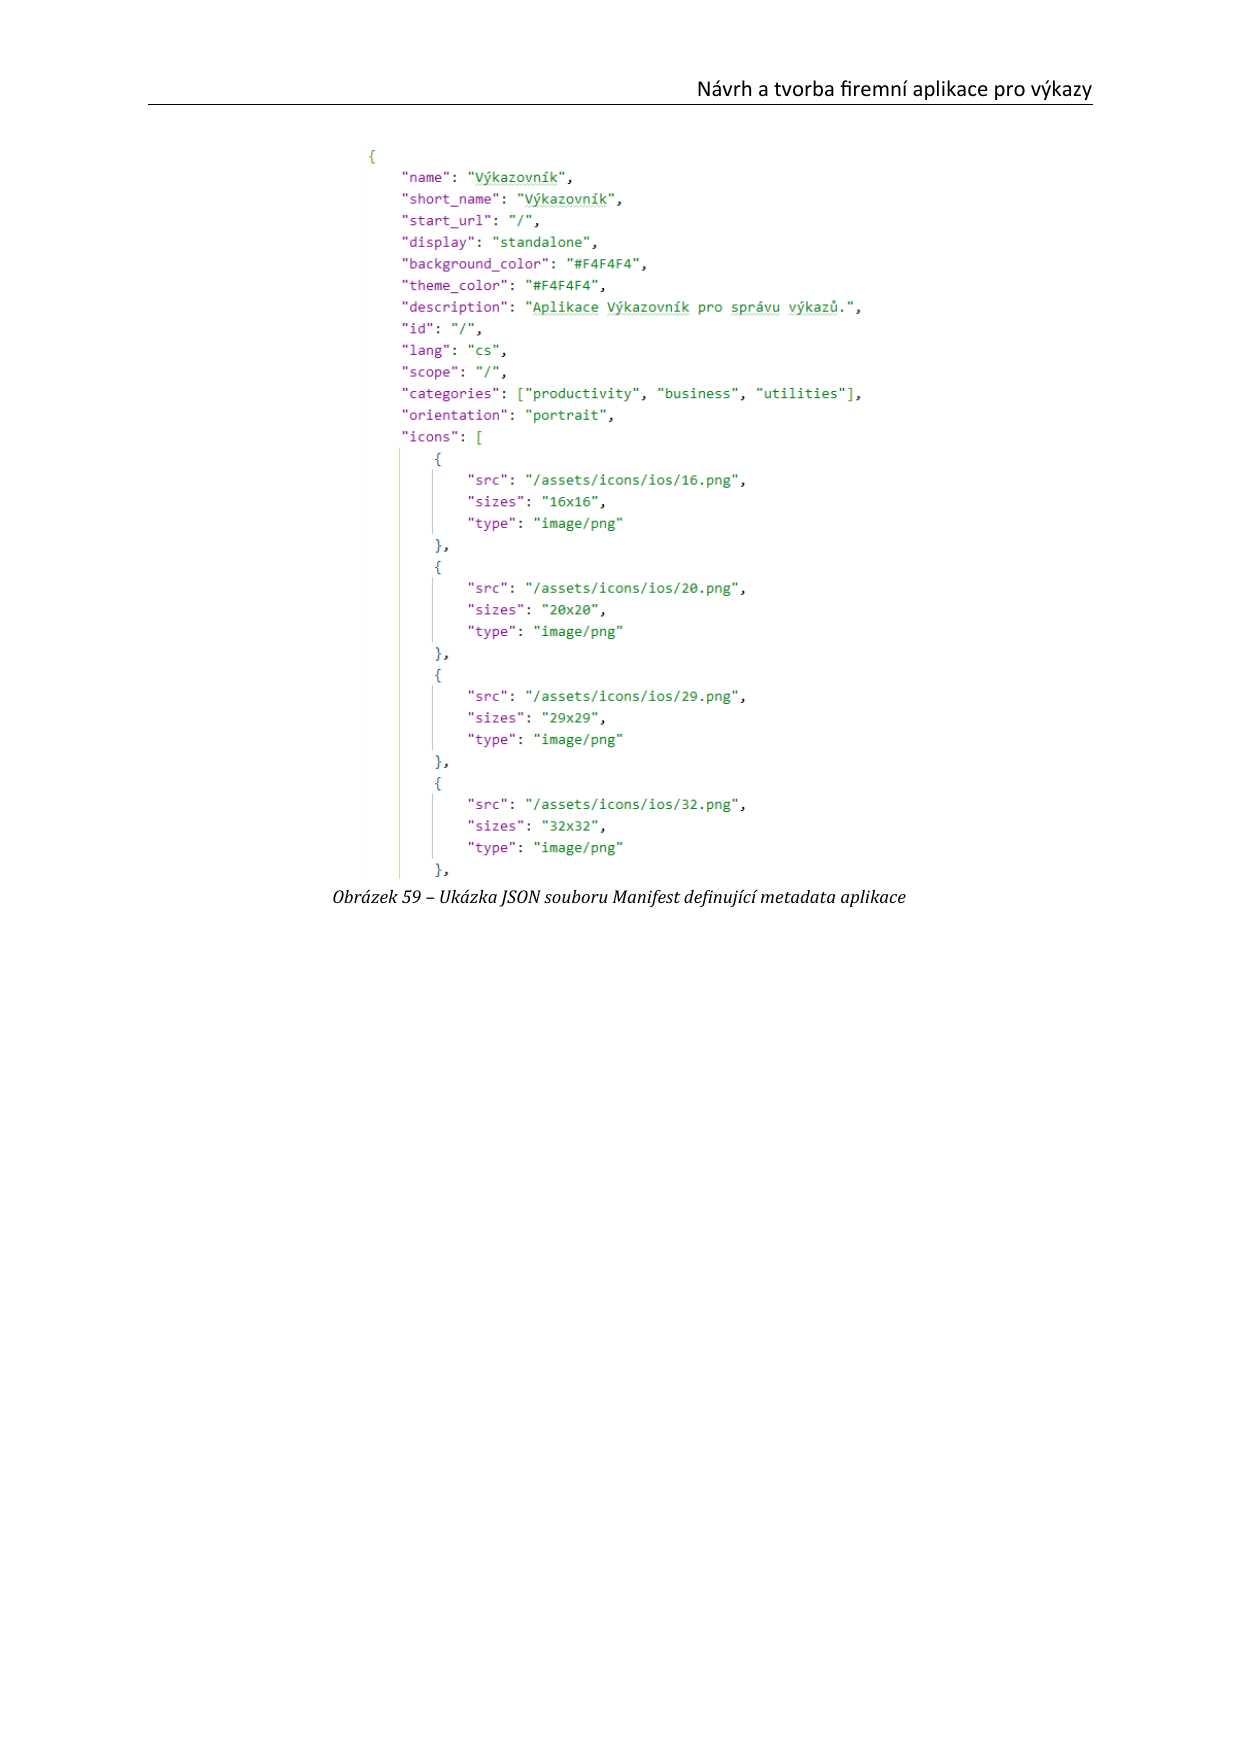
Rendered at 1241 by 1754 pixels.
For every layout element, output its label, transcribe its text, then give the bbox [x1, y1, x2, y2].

picture [365, 147, 875, 879]
